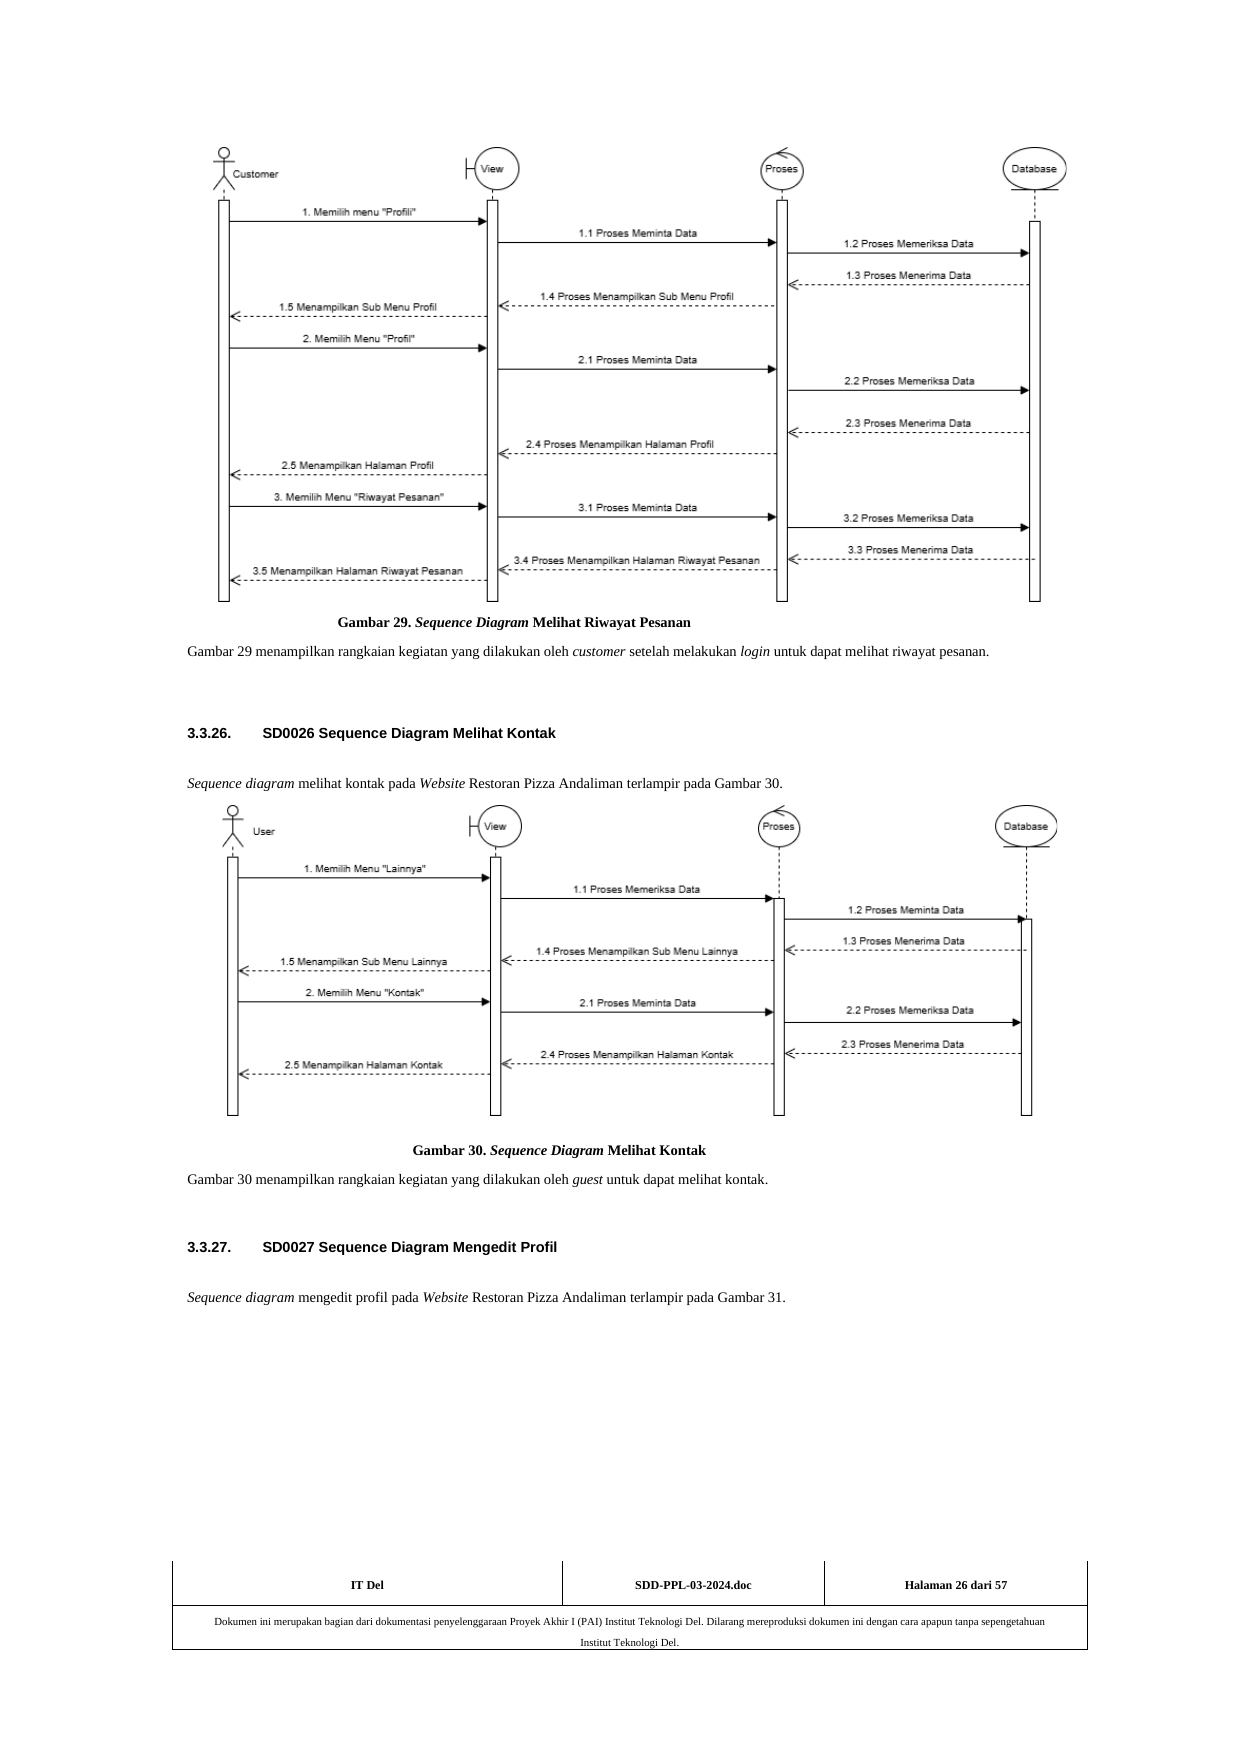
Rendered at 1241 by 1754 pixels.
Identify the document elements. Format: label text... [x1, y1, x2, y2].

text Sequence diagram melihat kontak pada Website Restoran Pizza Andaliman terlampir pada Gambar 30. [187, 762, 1092, 791]
text Gambar 29. Sequence Diagram Melihat Riwayat Pesanan [262, 602, 1092, 631]
text Gambar 30 menampilkan rangkaian kegiatan yang dilakukan oleh guest untuk dapat melihat kontak. [187, 1159, 1092, 1188]
subtitle SD0026 Sequence Diagram Melihat Kontak [187, 713, 1092, 742]
text Gambar 29 menampilkan rangkaian kegiatan yang dilakukan oleh customer setelah melakukan login untuk dapat melihat riwayat pesanan. [187, 631, 1092, 659]
picture [222, 805, 1058, 1116]
text Gambar 30. Sequence Diagram Melihat Kontak [337, 1130, 1092, 1159]
subtitle SD0027 Sequence Diagram Mengedit Profil [187, 1227, 1092, 1256]
picture [213, 147, 1067, 602]
text Sequence diagram mengedit profil pada Website Restoran Pizza Andaliman terlampir pada Gambar 31. [187, 1276, 1092, 1305]
